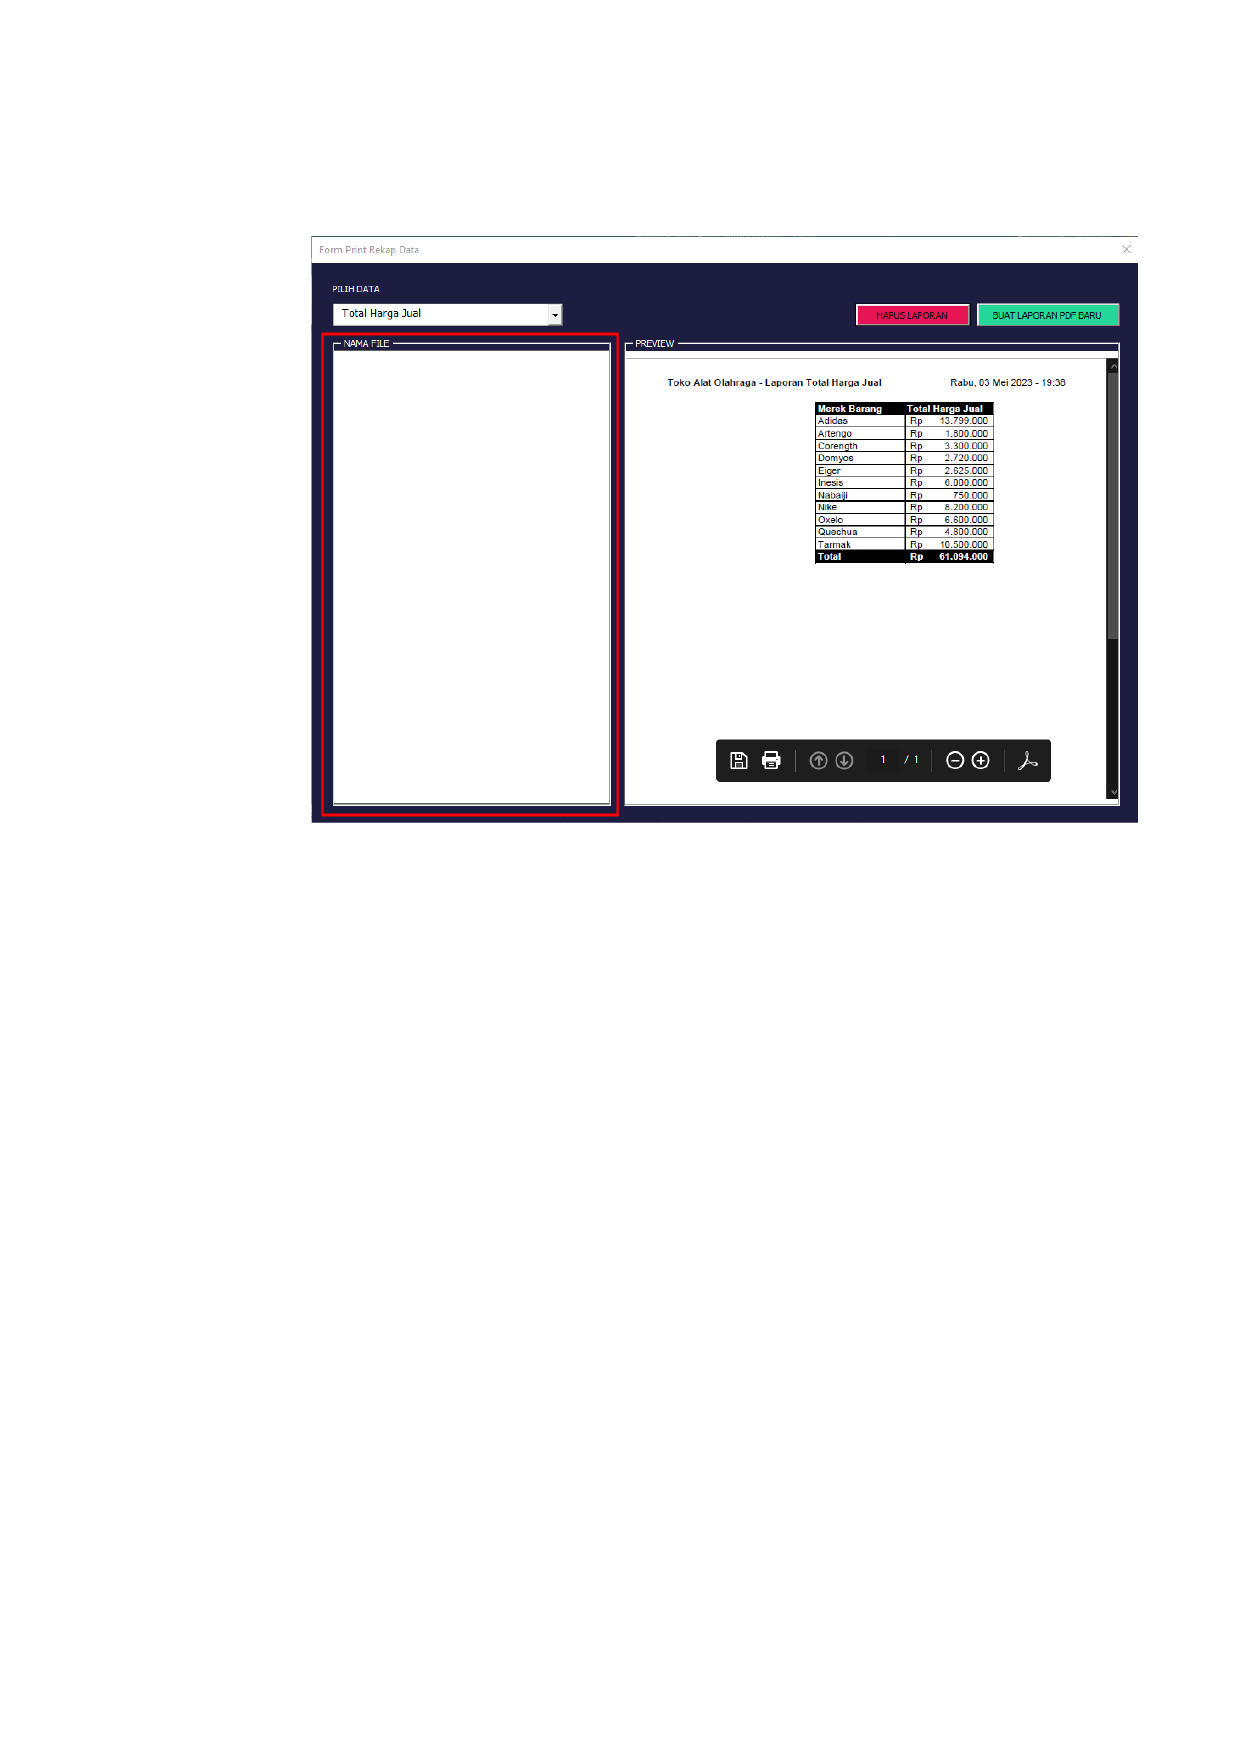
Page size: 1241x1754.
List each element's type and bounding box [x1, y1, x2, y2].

picture [311, 236, 1138, 823]
